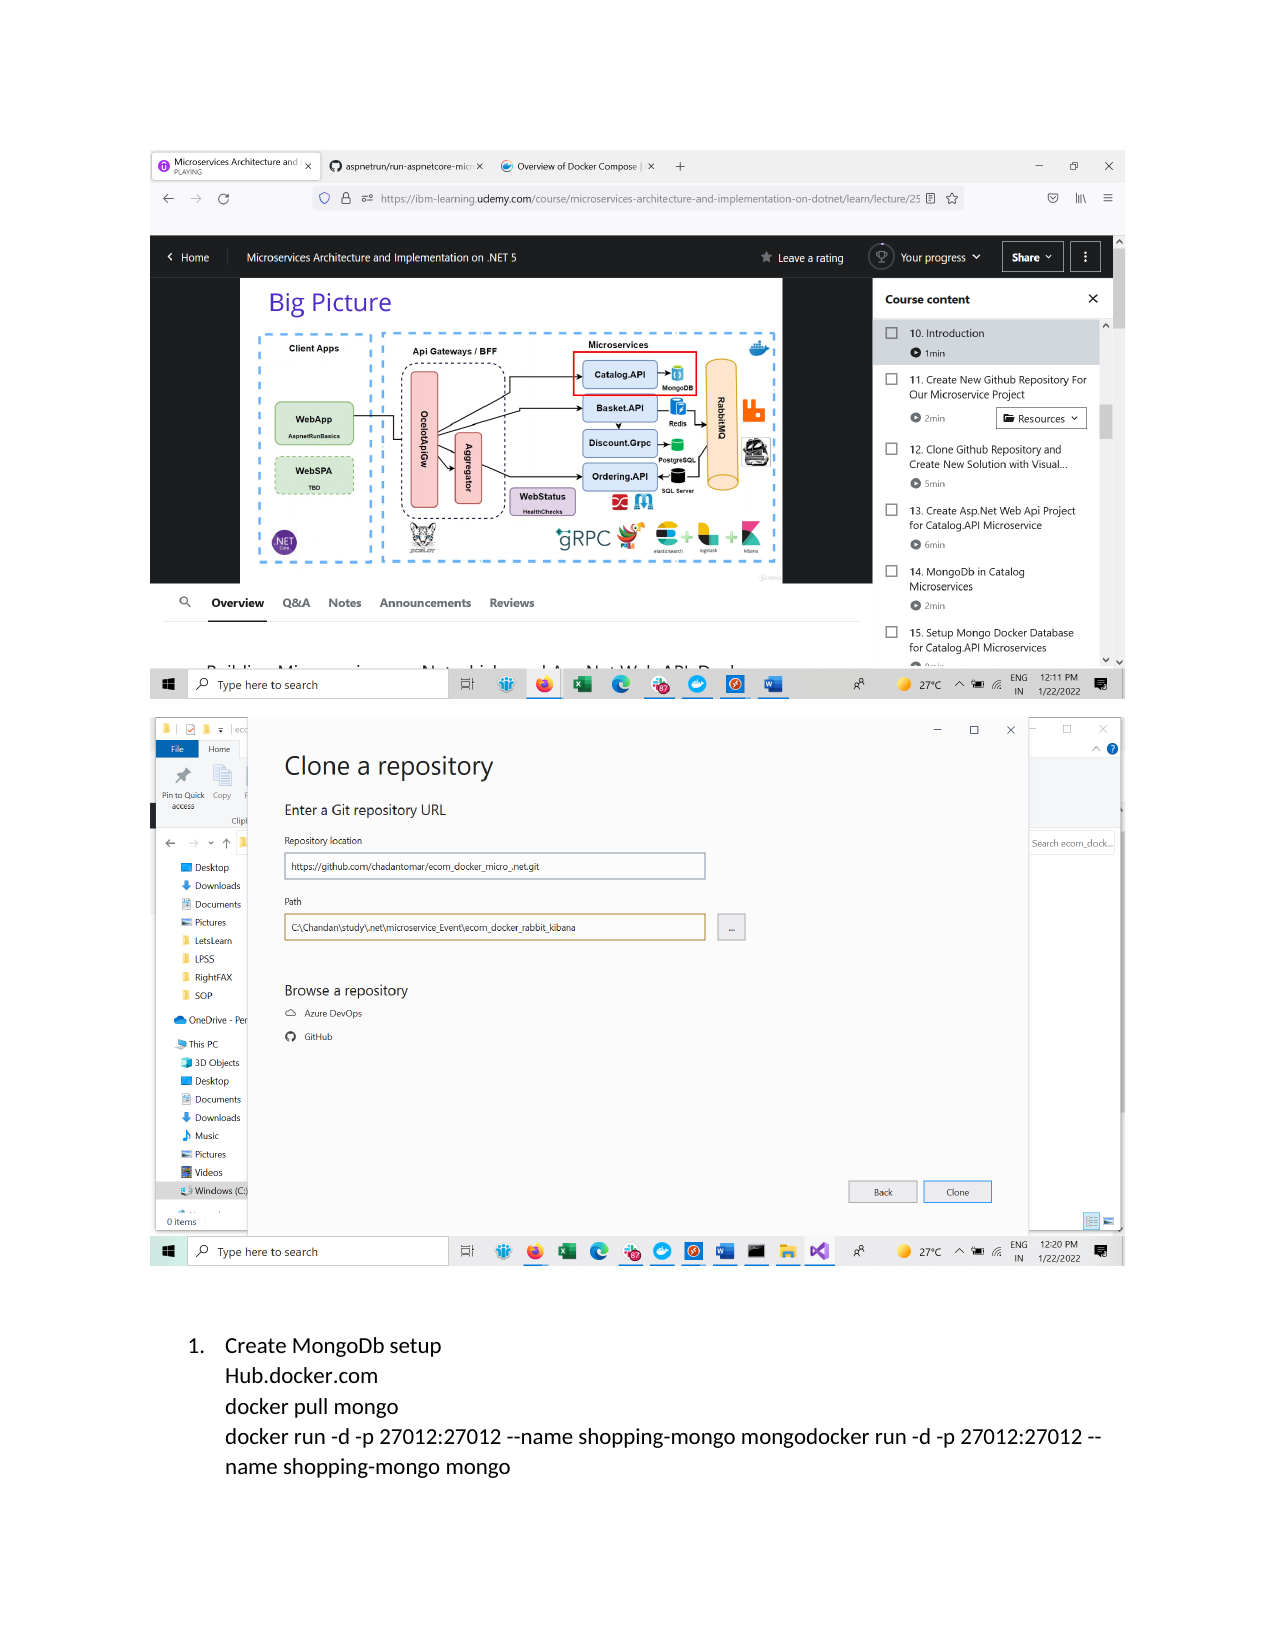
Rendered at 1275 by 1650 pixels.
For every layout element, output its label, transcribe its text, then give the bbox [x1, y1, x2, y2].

list Create MongoDb setup [187, 1331, 1125, 1359]
list docker pull mongo [225, 1392, 1125, 1420]
list docker run -d -p 27012:27012 --name shopping-mongo mongodocker run -d -p 27012:27012 --name shopping-mongo mongo [225, 1422, 1125, 1480]
picture [150, 717, 1125, 1266]
list Hub.docker.com [225, 1362, 1125, 1390]
picture [150, 150, 1125, 699]
